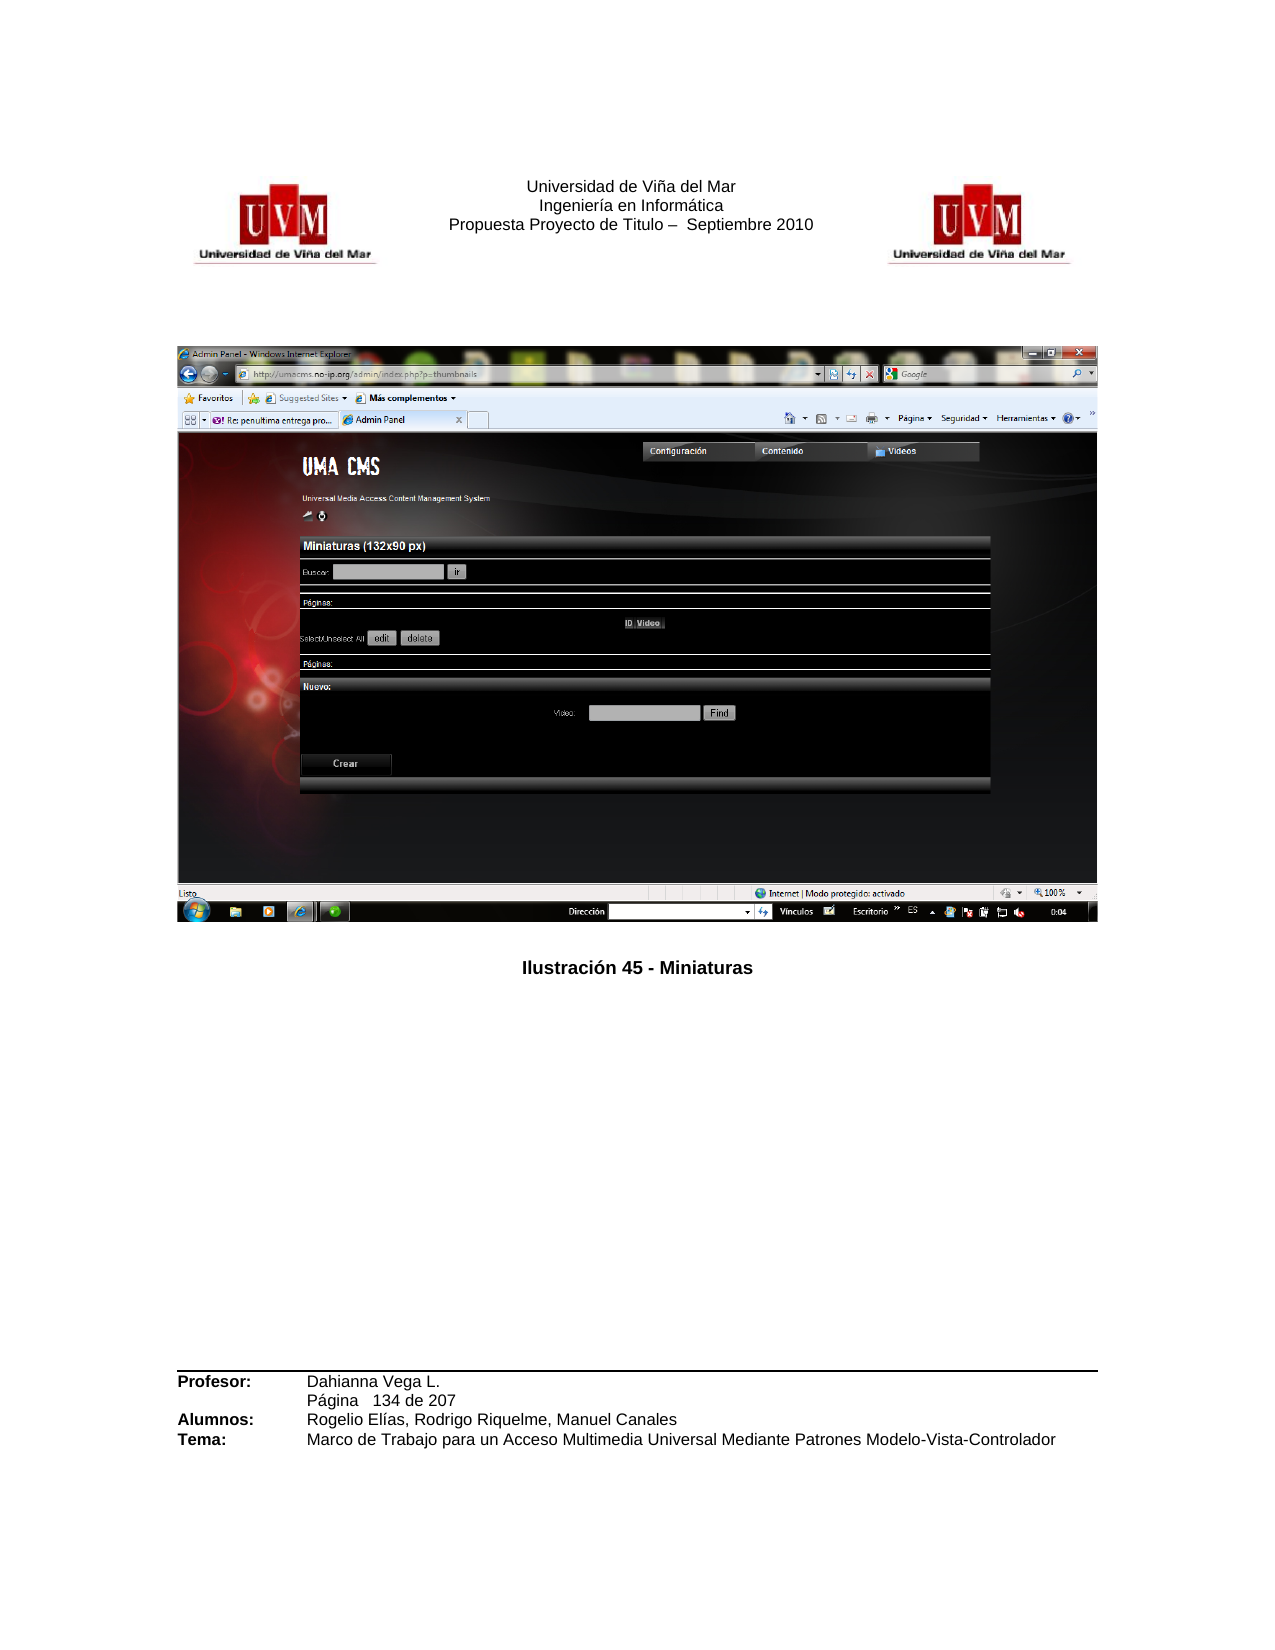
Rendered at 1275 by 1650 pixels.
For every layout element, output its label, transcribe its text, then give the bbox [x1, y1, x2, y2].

text Ilustración 45 - Miniaturas [177, 957, 1098, 978]
picture [871, 176, 1084, 267]
picture [177, 346, 1098, 922]
picture [177, 176, 390, 267]
